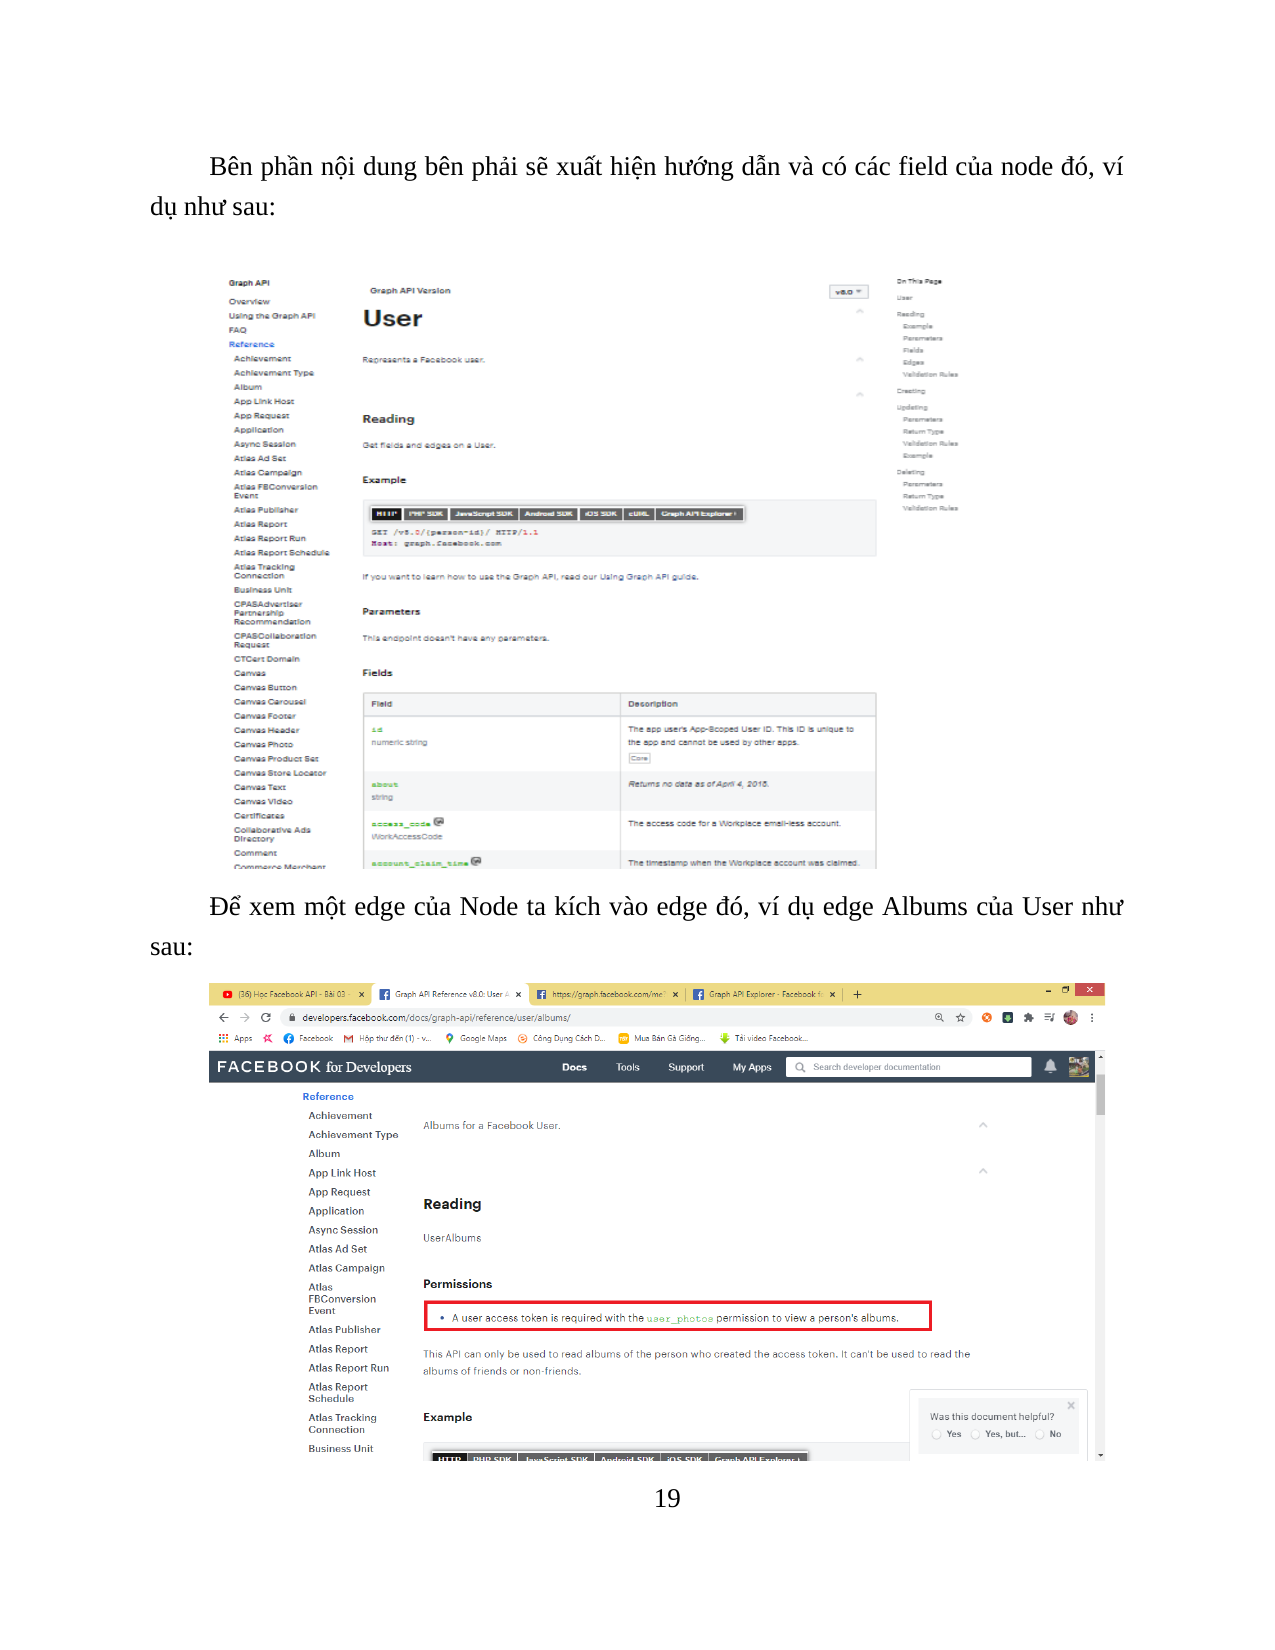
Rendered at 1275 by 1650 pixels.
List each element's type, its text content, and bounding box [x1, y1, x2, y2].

text Để xem một edge của Node ta kích vào edge đó, ví dụ edge Albums của User như sau: [150, 890, 1125, 961]
picture [209, 983, 1105, 1461]
text Bên phần nội dung bên phải sẽ xuất hiện hướng dẫn và có các field của node đó, ví dụ như sau: [150, 150, 1125, 222]
picture [209, 243, 1072, 869]
